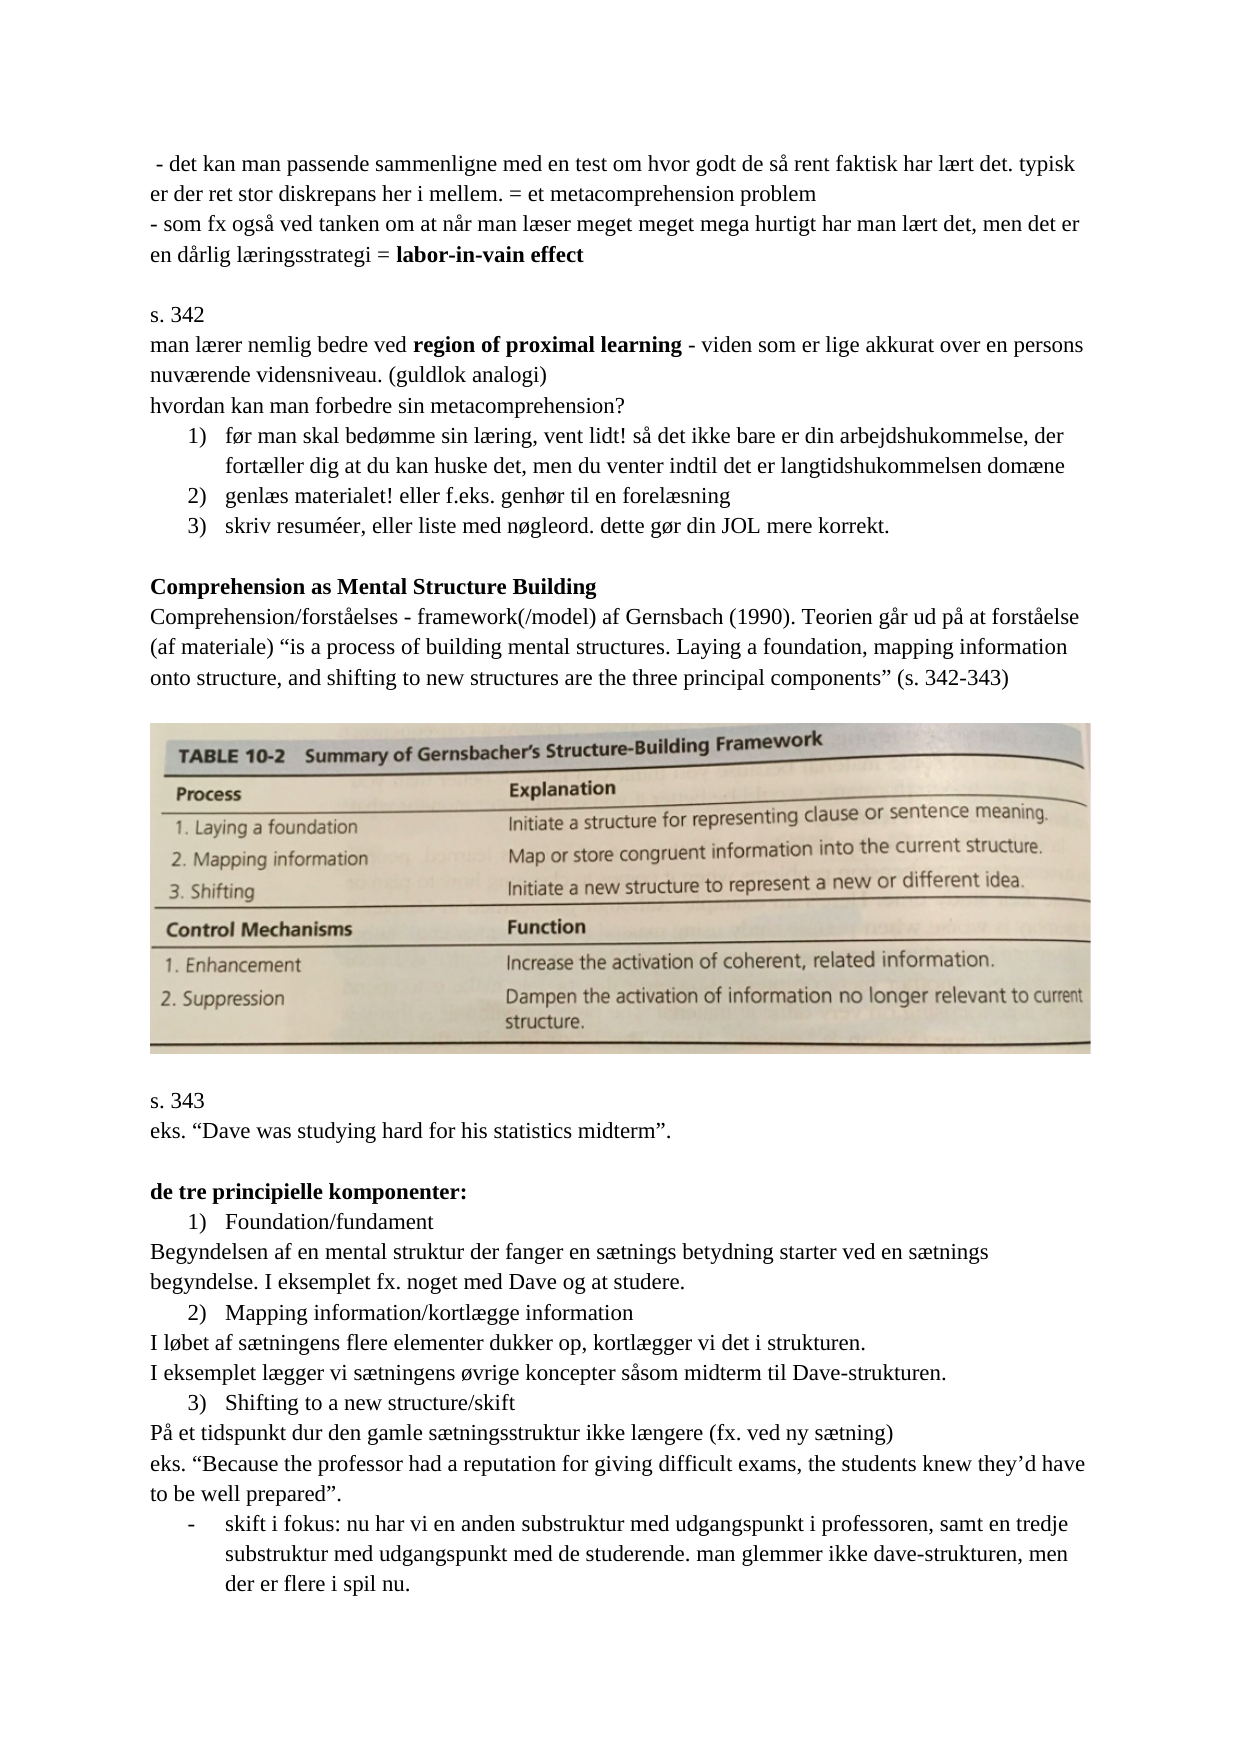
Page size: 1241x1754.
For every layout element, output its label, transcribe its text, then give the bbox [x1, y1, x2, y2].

text - som fx også ved tanken om at når man læser meget meget mega hurtigt har man lært det, men det er en dårlig læringsstrategi = labor-in-vain effect [150, 210, 1090, 267]
list skriv resuméer, eller liste med nøgleord. dette gør din JOL mere korrekt. [187, 512, 1090, 539]
text eks. “Dave was studying hard for his statistics midterm”. [150, 1117, 1090, 1144]
text eks. “Because the professor had a reputation for giving difficult exams, the students knew they’d have to be well prepared”. [150, 1450, 1090, 1506]
list Foundation/fundament [187, 1208, 1090, 1234]
list Shifting to a new structure/skift [187, 1389, 1090, 1416]
list skift i fokus: nu har vi en anden substruktur med udgangspunkt i professoren, samt en tredje substruktur med udgangspunkt med de studerende. man glemmer ikke dave-strukturen, men der er flere i spil nu. [187, 1510, 1090, 1597]
picture [150, 723, 1091, 1054]
text Begyndelsen af en mental struktur der fanger en sætnings betydning starter ved en sætnings begyndelse. I eksemplet fx. noget med Dave og at studere. [150, 1238, 1090, 1295]
list genlæs materialet! eller f.eks. genhør til en forelæsning [187, 482, 1090, 509]
text s. 343 [150, 1087, 1090, 1113]
text I løbet af sætningens flere elementer dukker op, kortlægger vi det i strukturen. [150, 1329, 1090, 1355]
text Comprehension/forståelses - framework(/model) af Gernsbach (1990). Teorien går ud på at forståelse (af materiale) “is a process of building mental structures. Laying a foundation, mapping information onto structure, and shifting to new structures are the three principal components” (s. 342-343) [150, 603, 1090, 690]
list før man skal bedømme sin læring, vent lidt! så det ikke bare er din arbejdshukommelse, der fortæller dig at du kan huske det, men du venter indtil det er langtidshukommelsen domæne [187, 422, 1090, 478]
text - det kan man passende sammenligne med en test om hvor godt de så rent faktisk har lært det. typisk er der ret stor diskrepans her i mellem. = et metacomprehension problem [150, 150, 1090, 207]
text I eksemplet lægger vi sætningens øvrige koncepter såsom midterm til Dave-strukturen. [150, 1359, 1090, 1385]
text de tre principielle komponenter: [150, 1178, 1090, 1204]
text hvordan kan man forbedre sin metacomprehension? [150, 392, 1090, 418]
list Mapping information/kortlægge information [187, 1299, 1090, 1325]
text s. 342 [150, 301, 1090, 327]
text Comprehension as Mental Structure Building [150, 573, 1090, 599]
text man lærer nemlig bedre ved region of proximal learning - viden som er lige akkurat over en persons nuværende vidensniveau. (guldlok analogi) [150, 331, 1090, 388]
text På et tidspunkt dur den gamle sætningsstruktur ikke længere (fx. ved ny sætning) [150, 1419, 1090, 1446]
